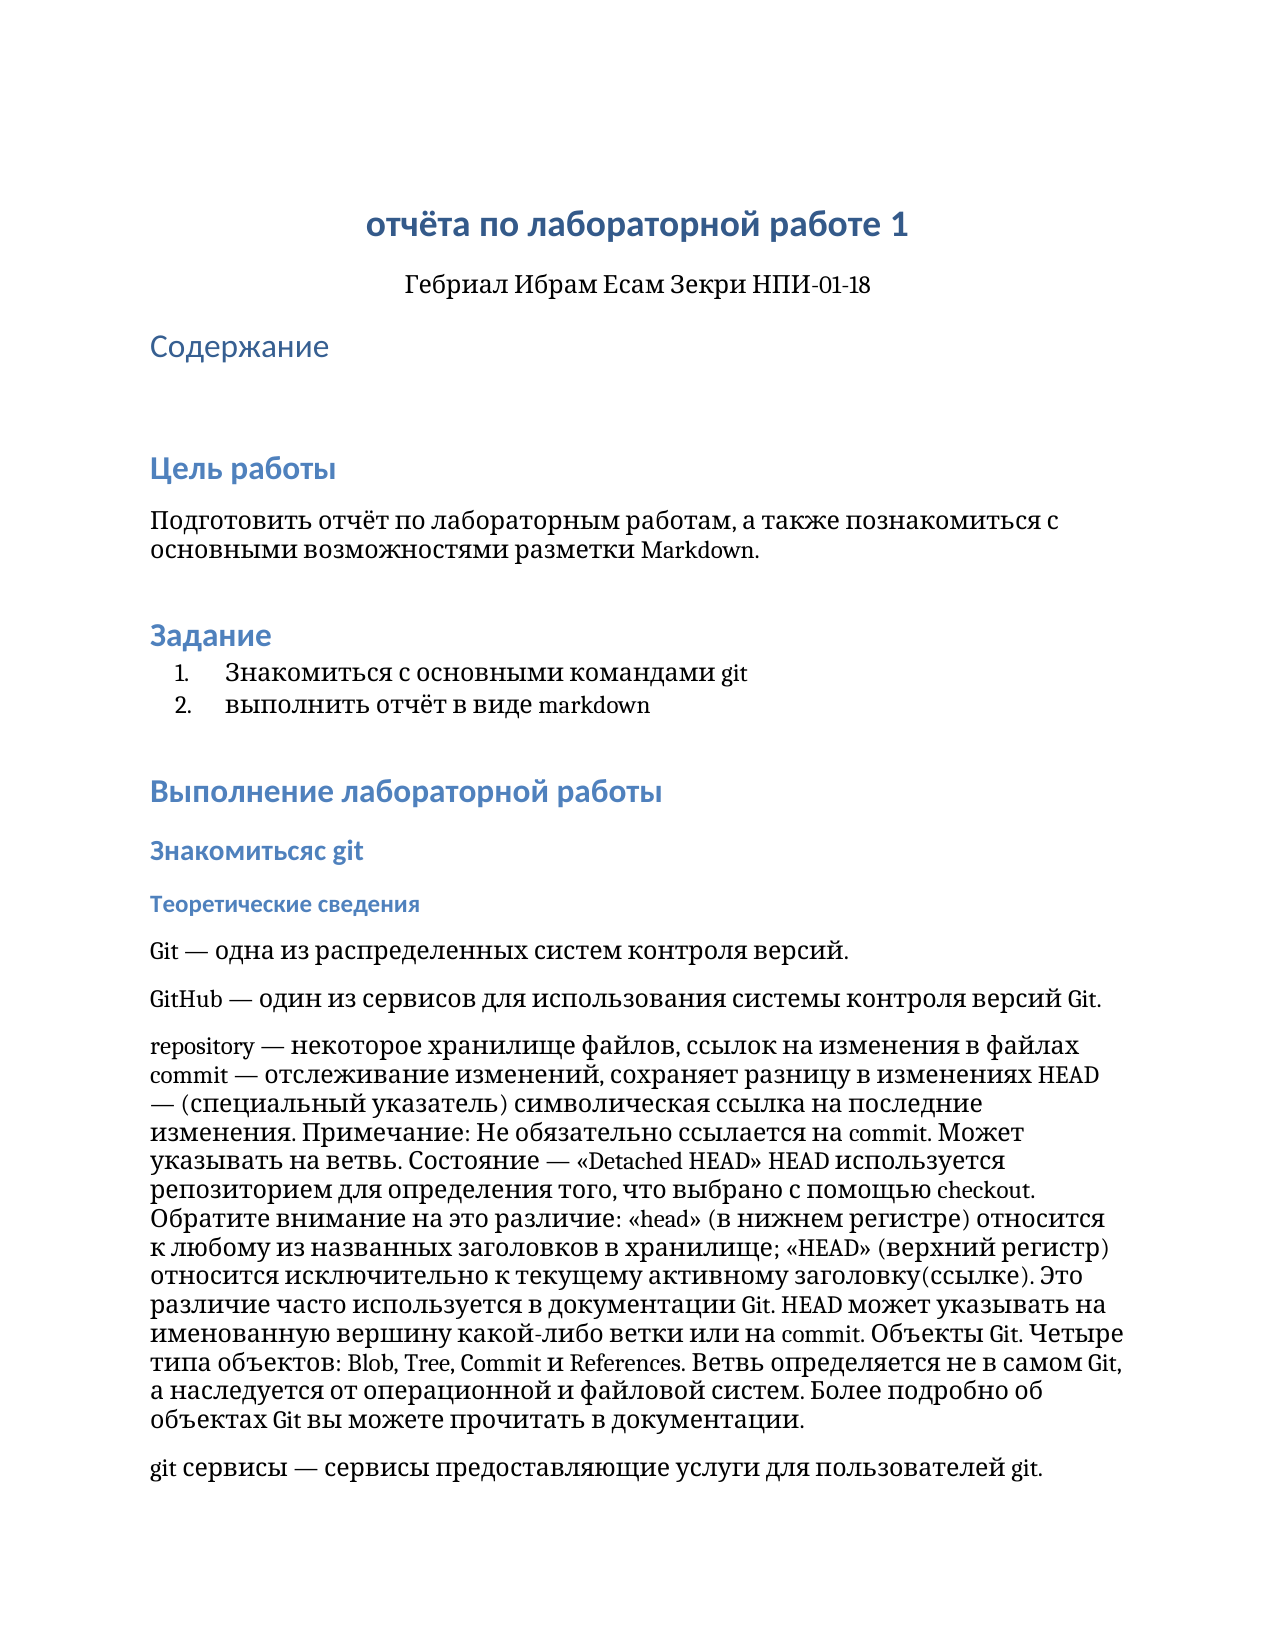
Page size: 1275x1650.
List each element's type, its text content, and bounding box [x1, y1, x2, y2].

title отчёта по лабораторной работе 1 [150, 200, 1125, 246]
text repository — некоторое хранилище файлов, ссылок на изменения в файлах commit — отслеживание изменений, сохраняет разницу в изменениях HEAD — (специальный указатель) символическая ссылка на последние изменения. Примечание: Не обязательно ссылается на commit. Может указывать на ветвь. Состояние — «Detached HEAD» HEAD используется репозиторием для определения того, что выбрано с помощью checkout. Обратите внимание на это различие: «head» (в нижнем регистре) относится к любому из названных заголовков в хранилище; «HEAD» (верхний регистр) относится исключительно к текущему активному заголовку(ссылке). Это различие часто используется в документации Git. HEAD может указывать на именованную вершину какой-либо ветки или на commit. Объекты Git. Четыре типа объектов: Blob, Tree, Commit и References. Ветвь определяется не в самом Git, а наследуется от операционной и файловой систем. Более подробно об объектах Git вы можете прочитать в документации. [150, 1032, 1125, 1435]
text git сервисы — сервисы предоставляющие услуги для пользователей git. [150, 1453, 1125, 1482]
subtitle Теоретические сведения [150, 888, 1125, 918]
list Знакомиться с основными командами git [175, 659, 1125, 687]
subtitle Цель работы [150, 447, 1125, 488]
subtitle Выполнение лабораторной работы [150, 770, 1125, 811]
text Подготовить отчёт по лабораторным работам, а также познакомиться с основными возможностями разметки Markdown. [150, 507, 1125, 564]
text Гебриал Ибрам Есам Зекри НПИ-01-18 [150, 271, 1125, 299]
subtitle Задание [150, 614, 1125, 655]
subtitle Знакомитьсяс git [150, 832, 1125, 867]
text GitHub — один из сервисов для использования системы контроля версий Git. [150, 985, 1125, 1013]
list выполнить отчёт в виде markdown [175, 691, 1125, 720]
text Git — одна из распределенных систем контроля версий. [150, 937, 1125, 966]
